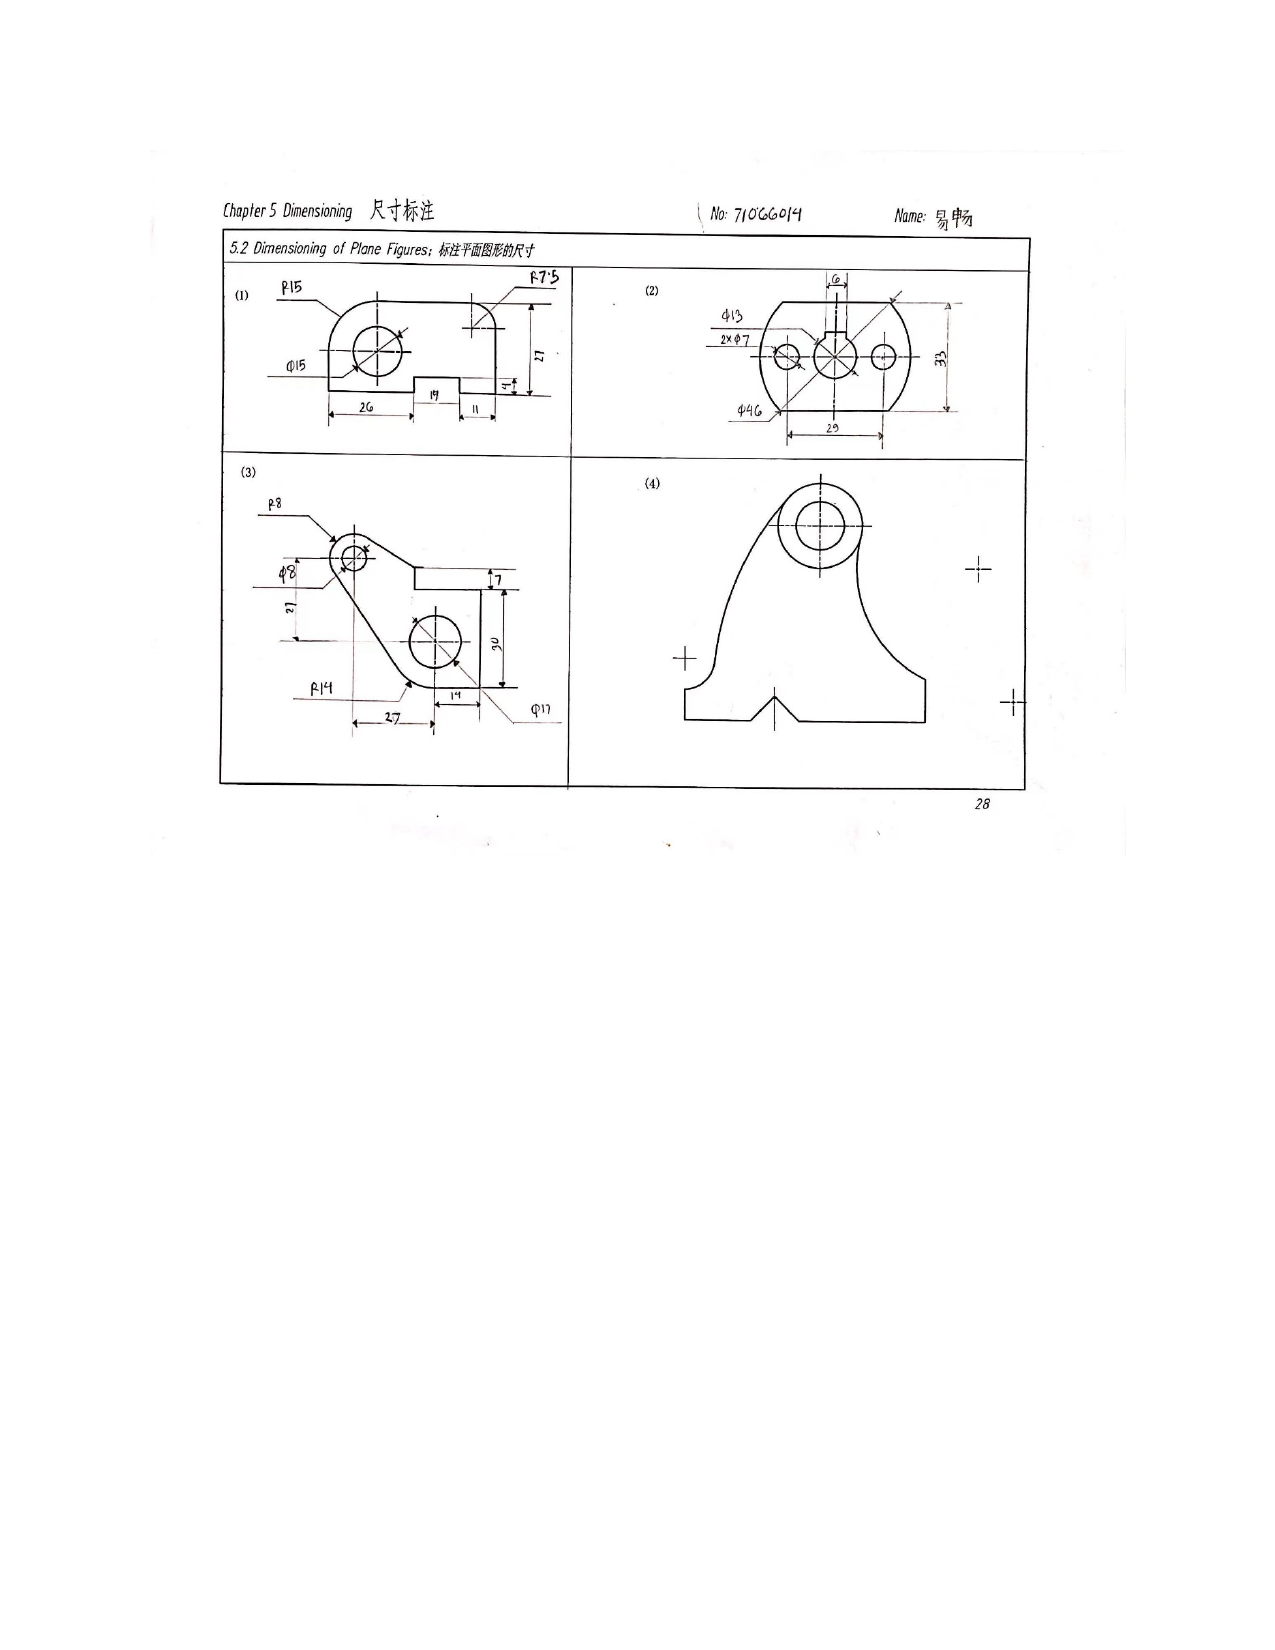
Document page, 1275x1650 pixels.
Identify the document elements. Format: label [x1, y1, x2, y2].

picture [150, 150, 1125, 856]
